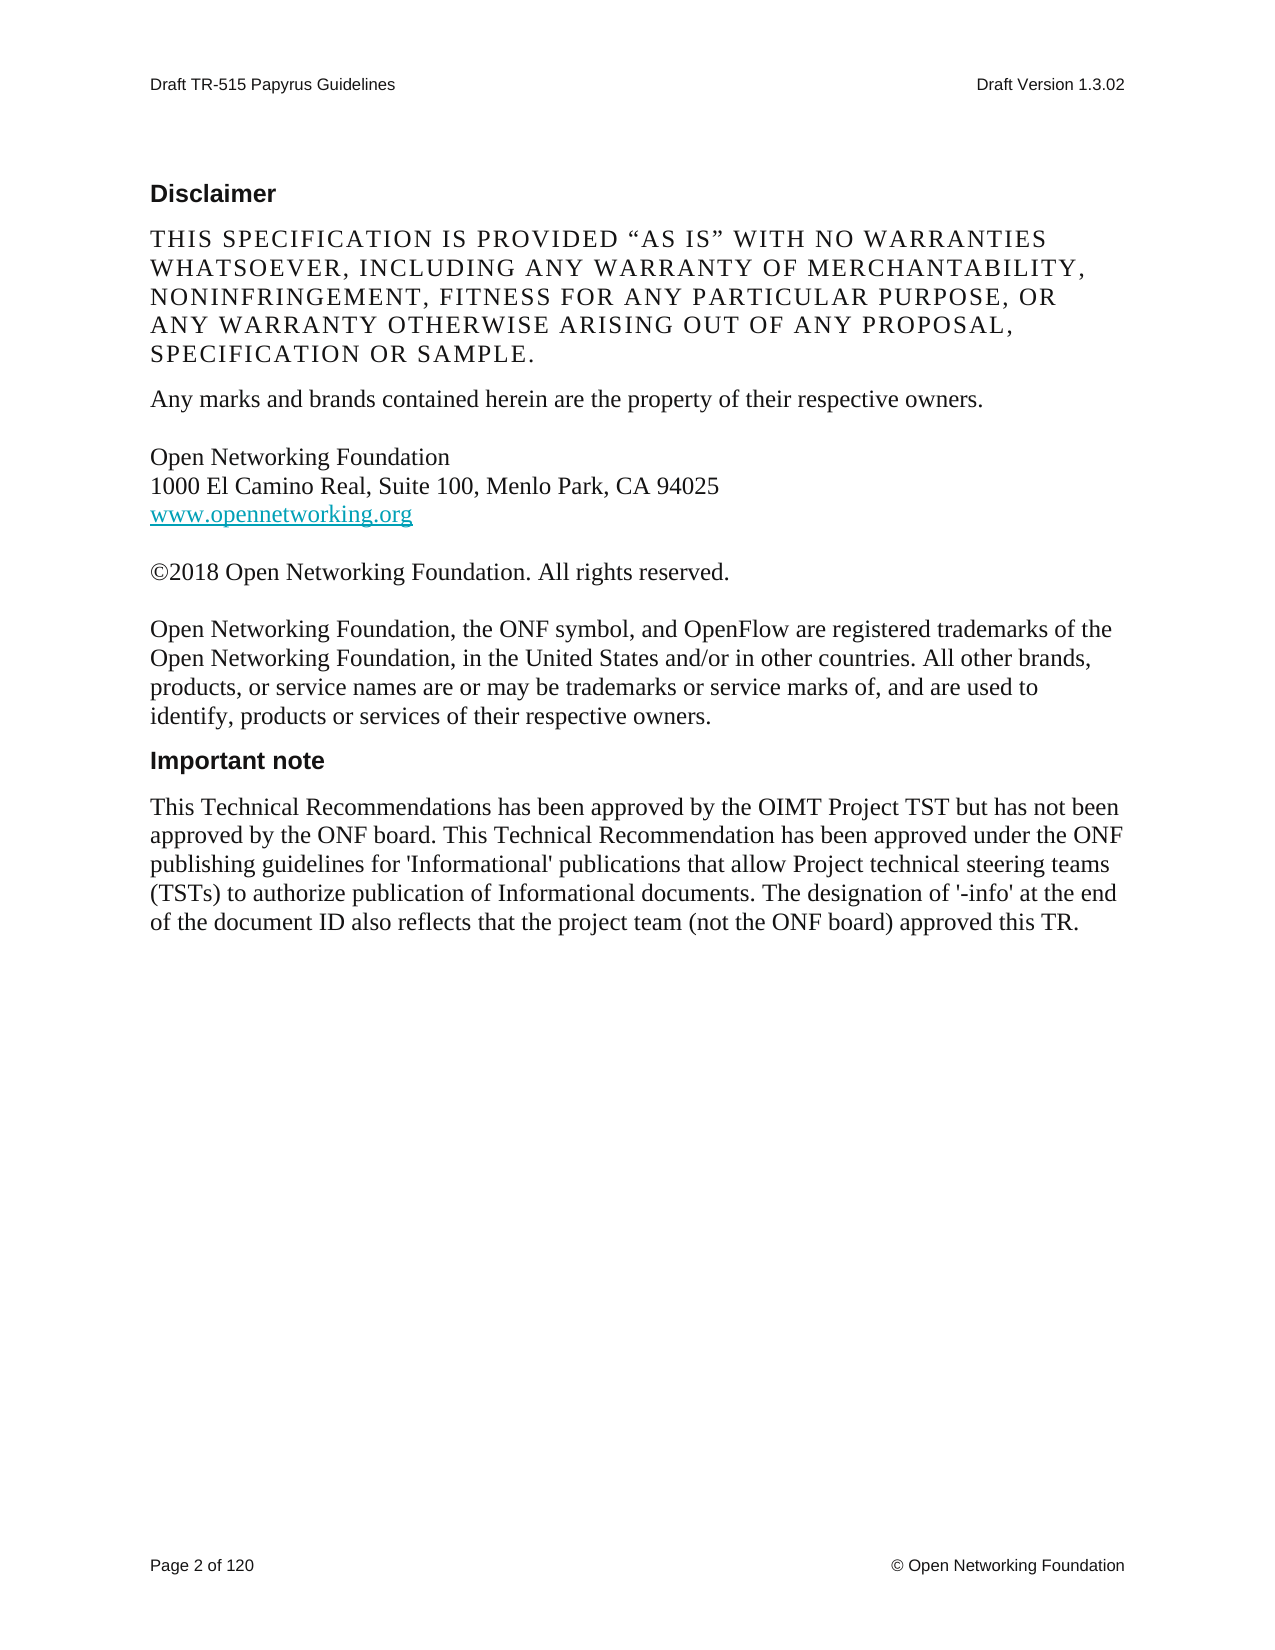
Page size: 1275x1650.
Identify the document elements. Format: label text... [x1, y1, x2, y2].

text 1000 El Camino Real, Suite 100, Menlo Park, CA 94025 [150, 471, 1125, 499]
text ©2018 Open Networking Foundation. All rights reserved. [150, 557, 1125, 586]
text Open Networking Foundation [150, 442, 1125, 471]
text THIS SPECIFICATION IS PROVIDED “AS IS” WITH NO WARRANTIES WHATSOEVER, INCLUDING ANY WARRANTY OF MERCHANTABILITY, NONINFRINGEMENT, FITNESS FOR ANY PARTICULAR PURPOSE, OR ANY WARRANTY OTHERWISE ARISING OUT OF ANY PROPOSAL, SPECIFICATION OR SAMPLE. [150, 224, 1125, 368]
text This Technical Recommendations has been approved by the OIMT Project TST but has not been approved by the ONF board. This Technical Recommendation has been approved under the ONF publishing guidelines for 'Informational' publications that allow Project technical steering teams (TSTs) to authorize publication of Informational documents. The designation of '-info' at the end of the document ID also reflects that the project team (not the ONF board) approved this TR. [150, 792, 1125, 935]
text Important note [150, 746, 1125, 775]
text Disclaimer [150, 179, 1125, 207]
text www.opennetworking.org [150, 499, 1125, 528]
text Open Networking Foundation, the ONF symbol, and OpenFlow are registered trademarks of the Open Networking Foundation, in the United States and/or in other countries. All other brands, products, or service names are or may be trademarks or service marks of, and are used to identify, products or services of their respective owners. [150, 614, 1125, 729]
text Any marks and brands contained herein are the property of their respective owners. [150, 384, 1125, 413]
